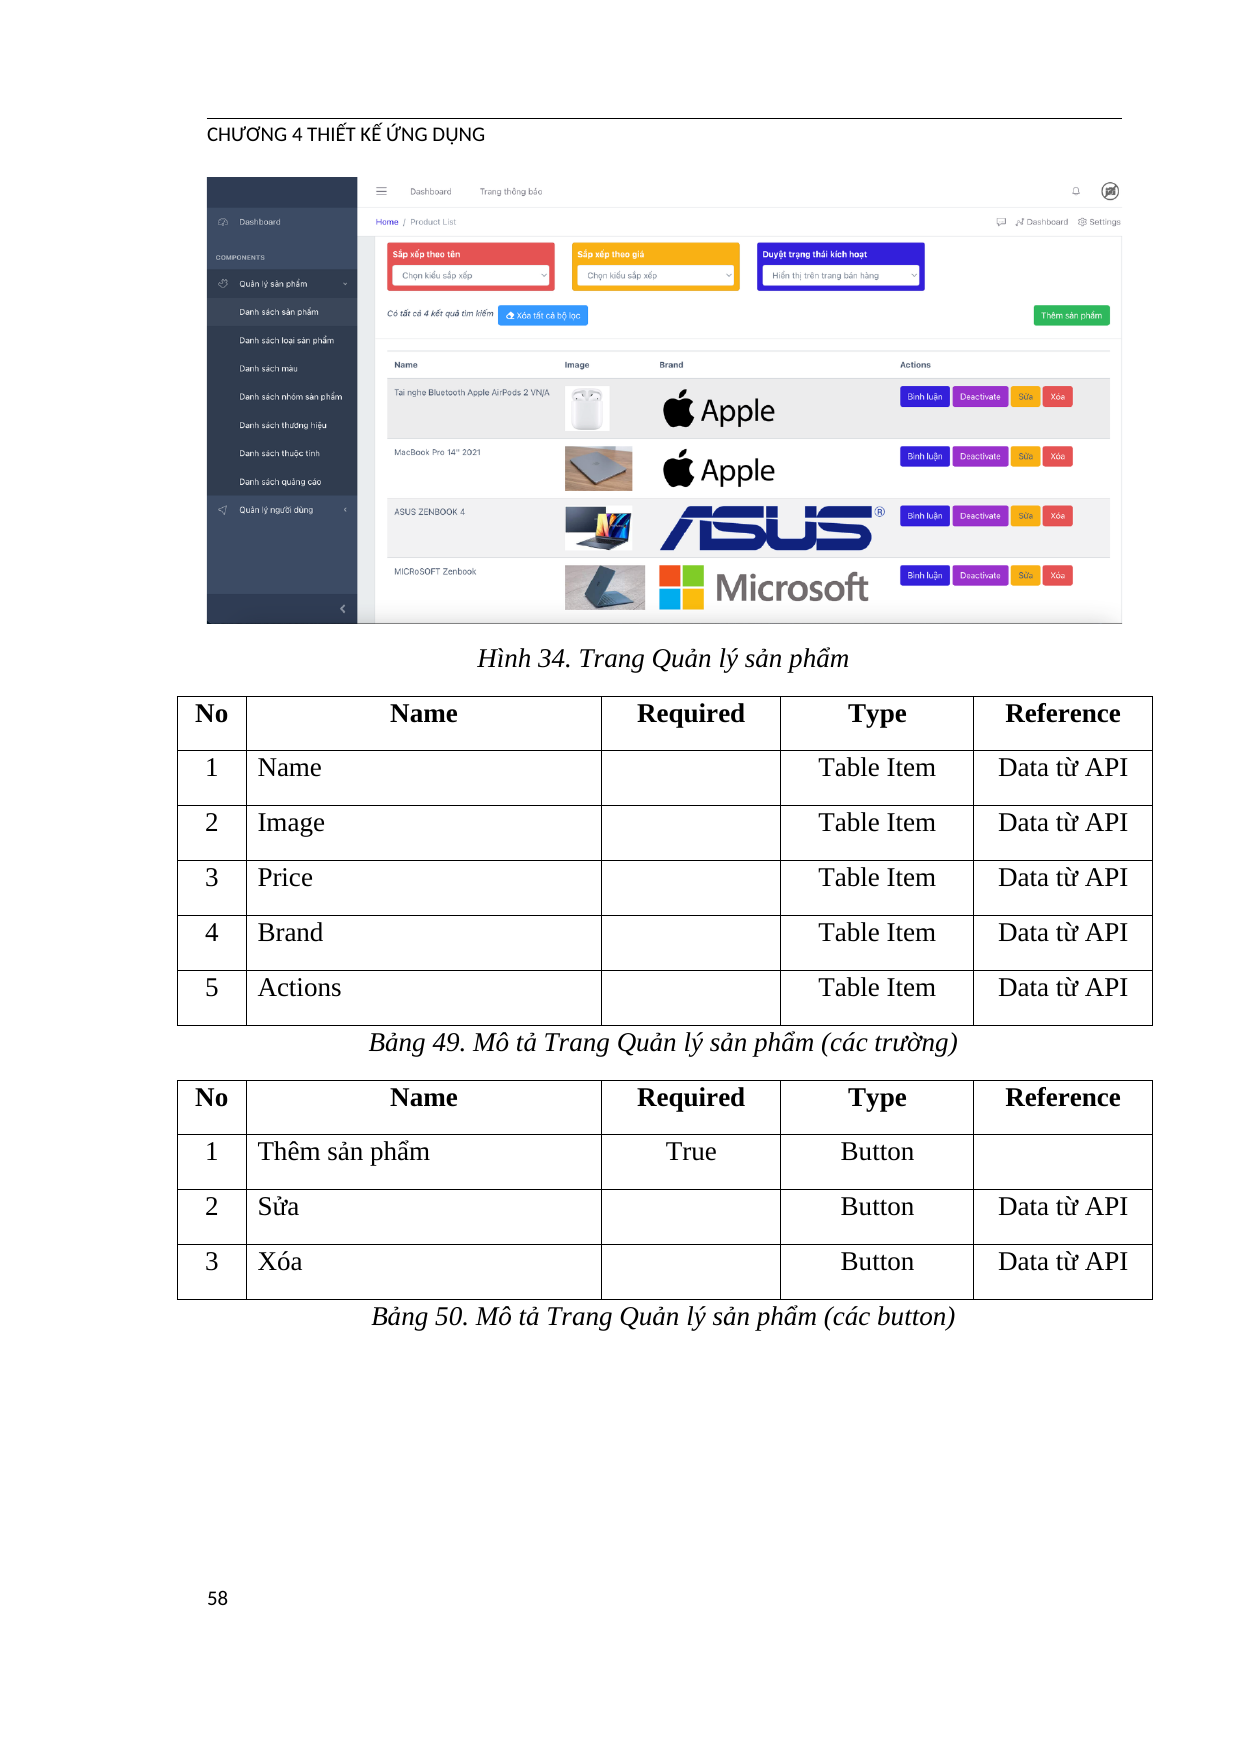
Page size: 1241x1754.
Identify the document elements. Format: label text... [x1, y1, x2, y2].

table_cell Xóa [247, 1245, 601, 1299]
table_cell Thêm sản phẩm [247, 1135, 601, 1189]
table_cell True [602, 1135, 780, 1189]
table_cell Button [781, 1135, 973, 1189]
table_header Name [247, 697, 601, 750]
table_cell Data từ API [974, 916, 1152, 970]
table_header Required [602, 697, 780, 750]
table_cell [602, 806, 780, 860]
table_cell Button [781, 1245, 973, 1299]
table_cell 5 [178, 971, 246, 1025]
table_cell Table Item [781, 916, 973, 970]
table_cell [602, 751, 780, 805]
table_cell Price [247, 861, 601, 915]
table_cell Data từ API [974, 971, 1152, 1025]
table_cell Table Item [781, 751, 973, 805]
table_cell Data từ API [974, 861, 1152, 915]
table_cell 3 [178, 1245, 246, 1299]
table_cell Data từ API [974, 751, 1152, 805]
text Bảng 50. Mô tả Trang Quản lý sản phẩm (các button) [207, 1300, 1122, 1331]
table_cell [602, 1190, 780, 1244]
table_cell 2 [178, 1190, 246, 1244]
table_header Required [602, 1081, 780, 1134]
table_cell 4 [178, 916, 246, 970]
text Bảng 49. Mô tả Trang Quản lý sản phẩm (các trường) [207, 1026, 1122, 1057]
table_cell Name [247, 751, 601, 805]
table_header Type [781, 697, 973, 750]
table_header No [178, 697, 246, 750]
table_cell Brand [247, 916, 601, 970]
picture [206, 177, 1123, 624]
table_cell [974, 1135, 1152, 1189]
table_cell Table Item [781, 861, 973, 915]
table_cell [602, 1245, 780, 1299]
table_header Type [781, 1081, 973, 1134]
table_cell Data từ API [974, 1190, 1152, 1244]
table_cell 1 [178, 751, 246, 805]
table_cell 2 [178, 806, 246, 860]
table_cell [602, 861, 780, 915]
table_cell [602, 971, 780, 1025]
text Hình 34. Trang Quản lý sản phẩm [207, 642, 1122, 673]
table_header Reference [974, 697, 1152, 750]
table_cell Image [247, 806, 601, 860]
table_cell Sửa [247, 1190, 601, 1244]
table_cell Table Item [781, 806, 973, 860]
table_cell [602, 916, 780, 970]
table_header Reference [974, 1081, 1152, 1134]
table_cell 1 [178, 1135, 246, 1189]
table_cell Table Item [781, 971, 973, 1025]
table_cell 3 [178, 861, 246, 915]
table_cell Data từ API [974, 1245, 1152, 1299]
table_header No [178, 1081, 246, 1134]
table_cell Button [781, 1190, 973, 1244]
table_cell Actions [247, 971, 601, 1025]
table_cell Data từ API [974, 806, 1152, 860]
table_header Name [247, 1081, 601, 1134]
